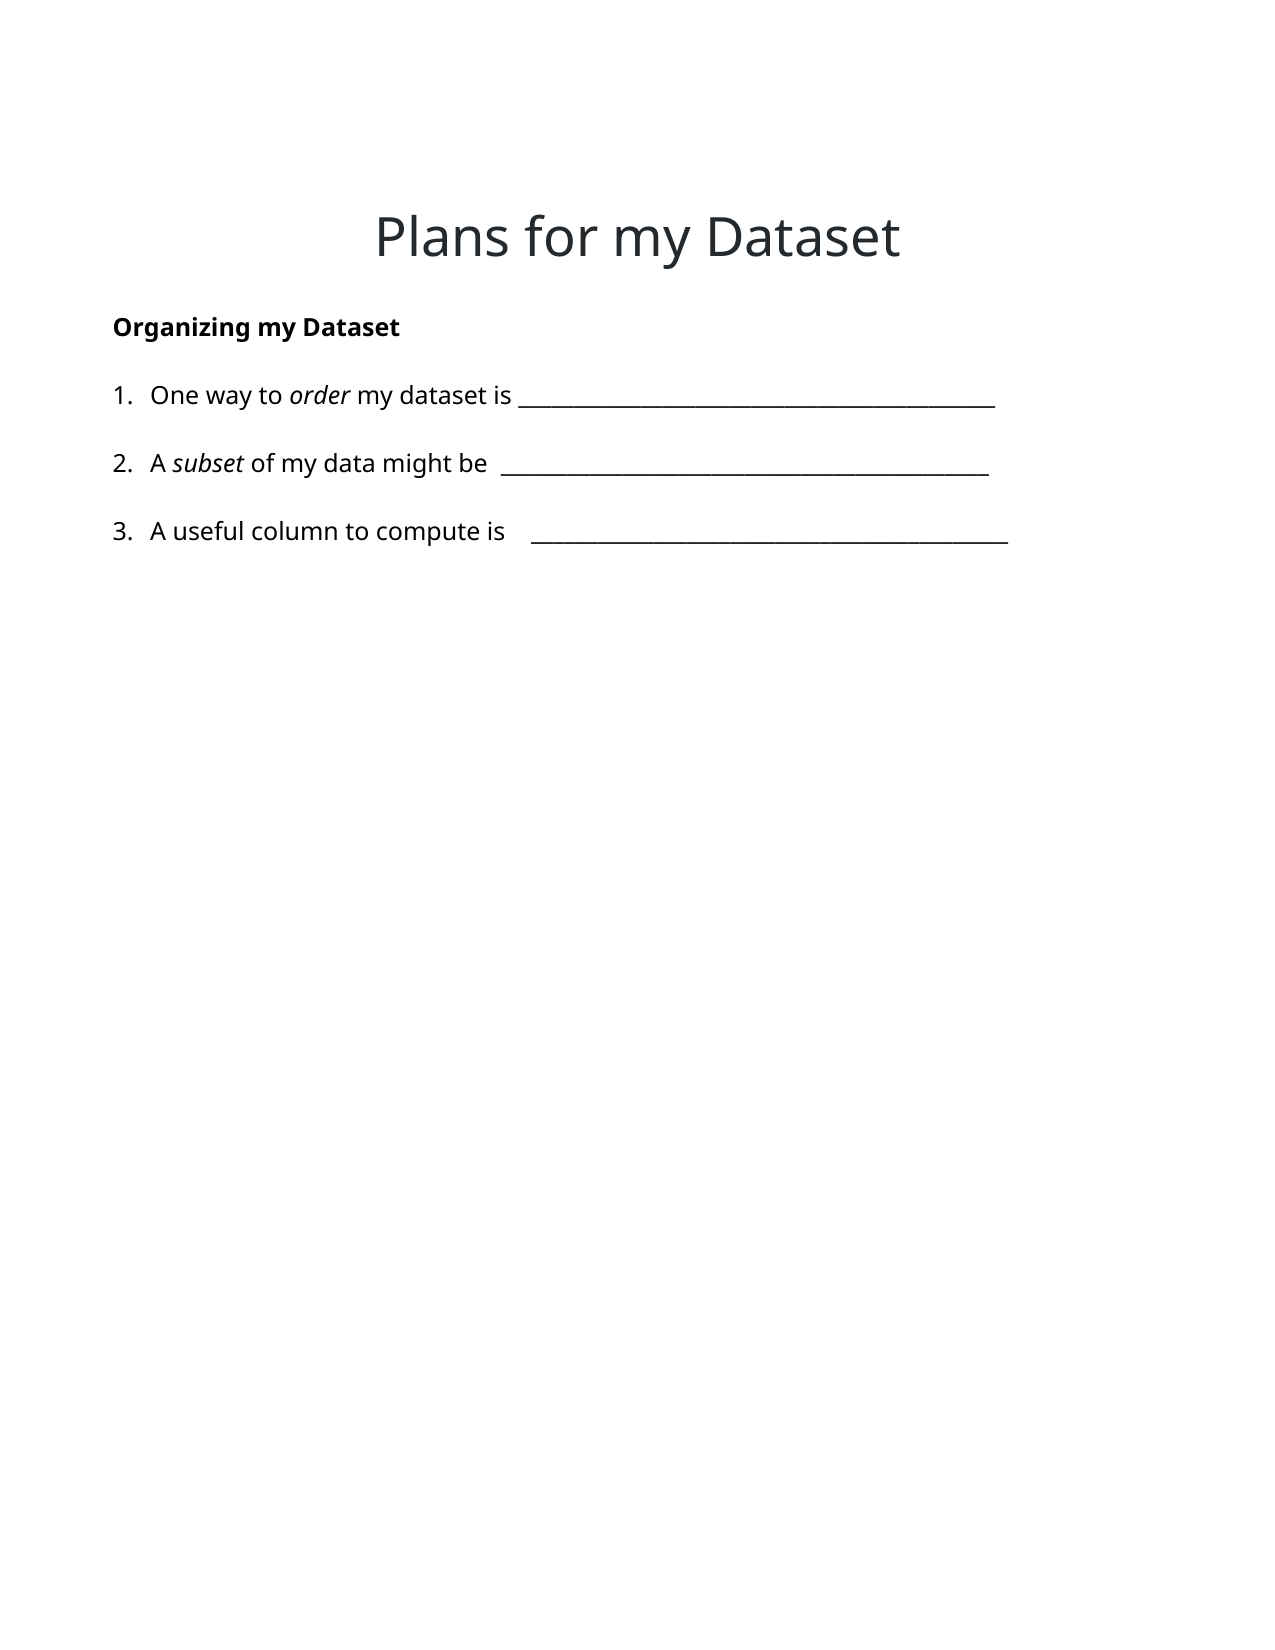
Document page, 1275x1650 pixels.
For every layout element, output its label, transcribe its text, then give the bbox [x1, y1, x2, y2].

list A subset of my data might be ____________________________________________ [112, 446, 1162, 480]
subtitle Plans for my Dataset [112, 199, 1162, 272]
text Organizing my Dataset [112, 309, 1162, 343]
list A useful column to compute is ___________________________________________ [112, 514, 1162, 548]
list One way to order my dataset is ___________________________________________ [112, 377, 1162, 412]
